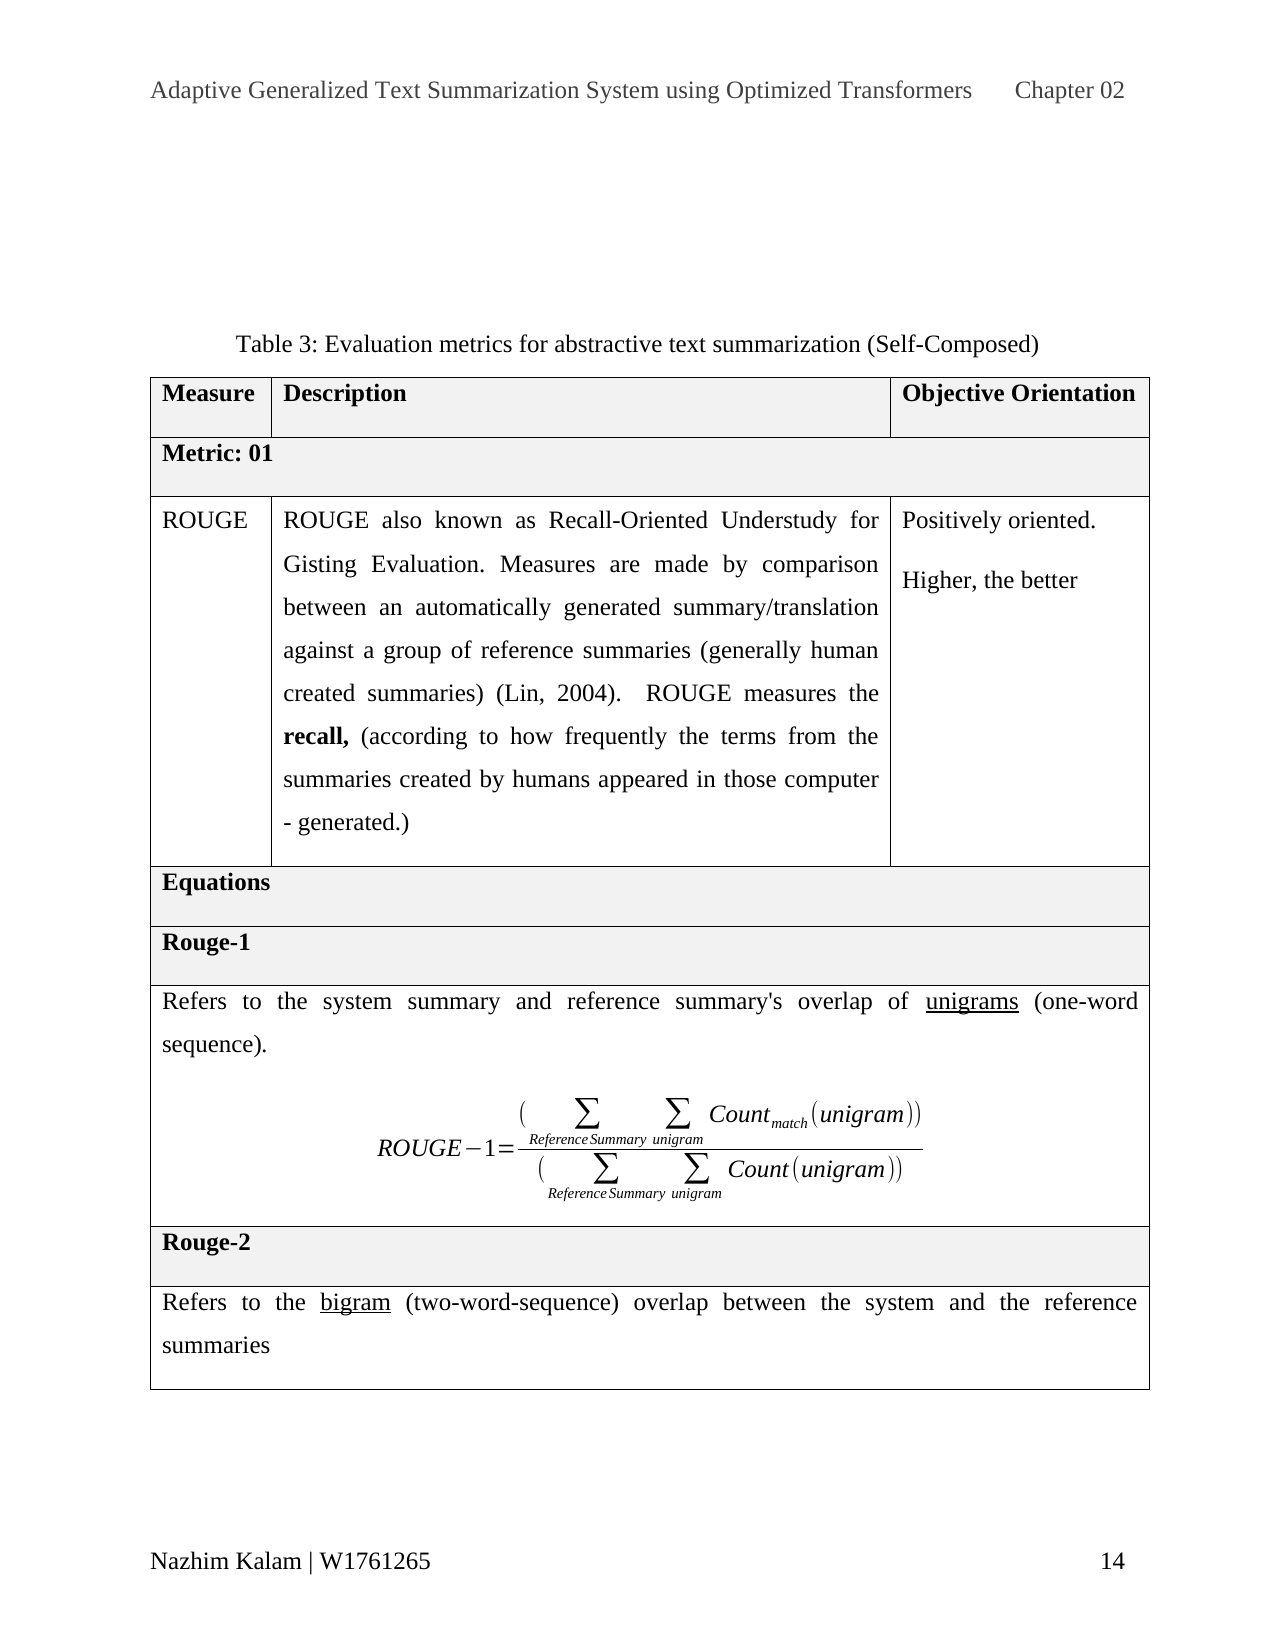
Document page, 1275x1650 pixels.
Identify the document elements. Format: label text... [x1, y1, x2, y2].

table_header Objective Orientation [891, 378, 1149, 437]
table_cell Refers to the system summary and reference summary's overlap of unigrams (one-word sequence). [151, 986, 1149, 1226]
table_cell Metric: 01 [151, 438, 1149, 496]
table_cell Rouge-1 [151, 927, 1149, 985]
table_cell Positively oriented. Higher, the better [891, 497, 1149, 866]
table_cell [151, 1287, 1149, 1388]
table_cell ROUGE [151, 497, 271, 866]
table_cell ROUGE also known as Recall-Oriented Understudy for Gisting Evaluation. Measures are made by comparison between an automatically generated summary/translation against a group of reference summaries (generally human created summaries) (Lin, 2004). ROUGE measures the recall, (according to how frequently the terms from the summaries created by humans appeared in those computer - generated.) [272, 497, 890, 866]
table_cell Equations [151, 867, 1149, 926]
table_header Description [272, 378, 890, 437]
text Table 3: Evaluation metrics for abstractive text summarization (Self-Composed) [150, 329, 1125, 358]
table_cell Rouge-2 [151, 1227, 1149, 1286]
table_header Measure [151, 378, 271, 437]
